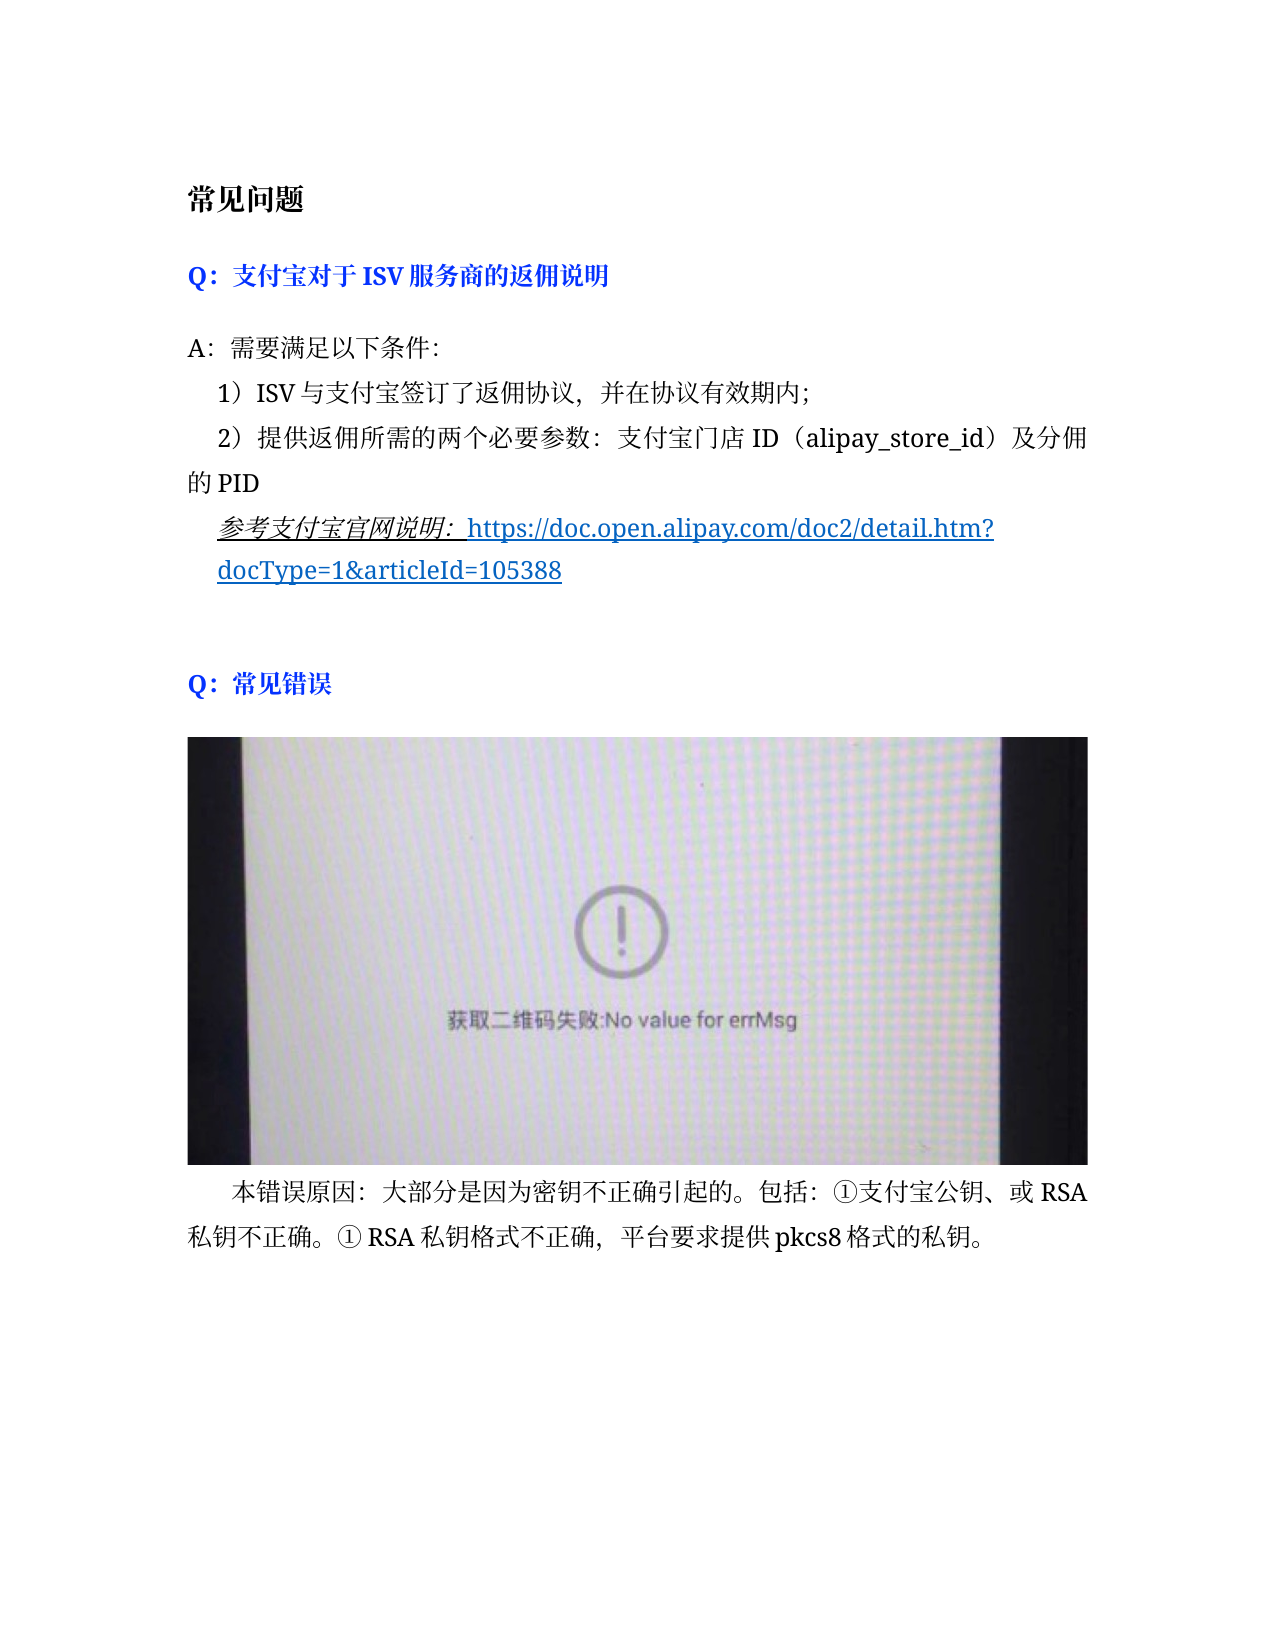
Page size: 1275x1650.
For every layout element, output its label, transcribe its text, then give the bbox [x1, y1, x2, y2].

text 2）提供返佣所需的两个必要参数：支付宝门店ID（alipay_store_id）及分佣的PID [187, 418, 1087, 499]
text A：需要满足以下条件： [187, 328, 1087, 364]
picture [187, 737, 1088, 1165]
subtitle Q：常见错误 [187, 665, 1087, 701]
subtitle 常见问题 [187, 177, 1087, 219]
text 本错误原因：大部分是因为密钥不正确引起的。包括：①支付宝公钥、或RSA私钥不正确。①RSA私钥格式不正确，平台要求提供pkcs8格式的私钥。 [187, 1173, 1087, 1254]
subtitle Q：支付宝对于ISV服务商的返佣说明 [187, 256, 1087, 292]
text 1）ISV与支付宝签订了返佣协议，并在协议有效期内； [187, 373, 1087, 409]
text 参考支付宝官网说明：https://doc.open.alipay.com/doc2/detail.htm?docType=1&articleId=105388 [217, 508, 1087, 587]
